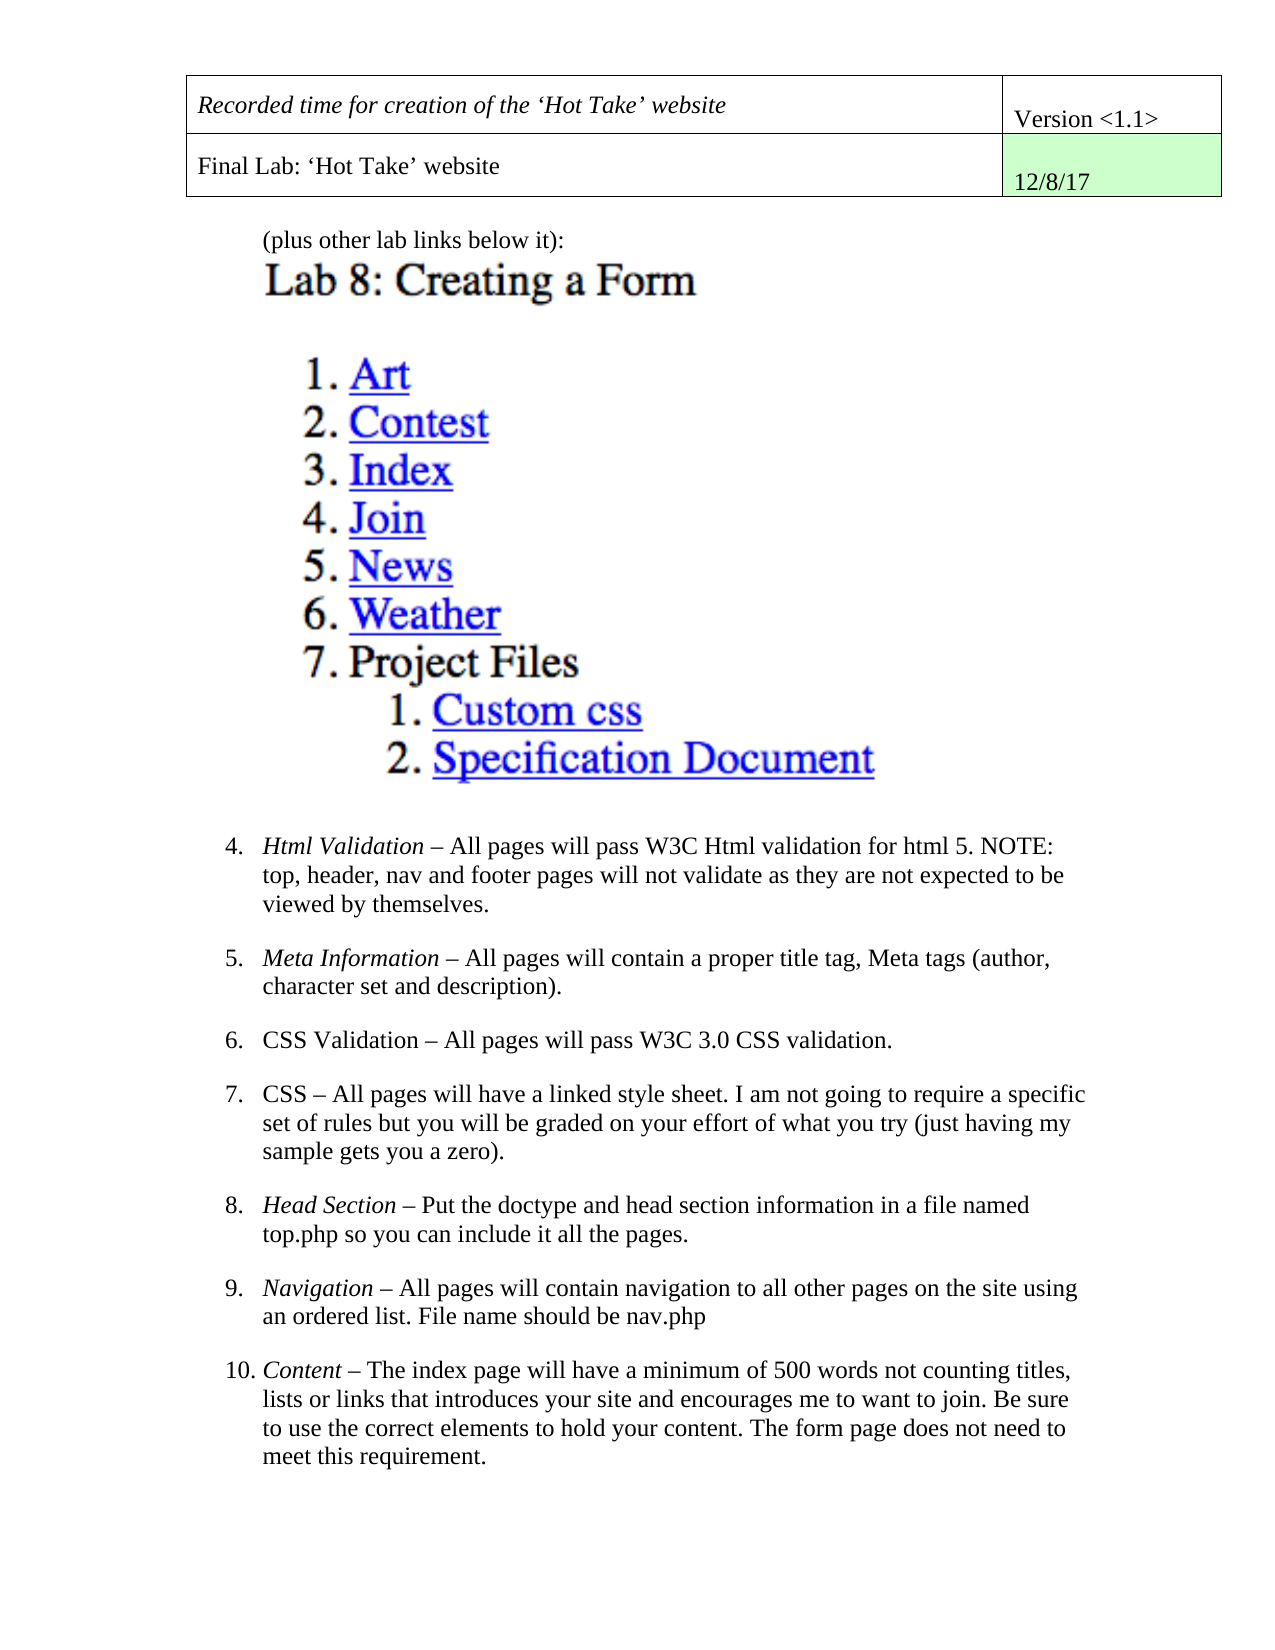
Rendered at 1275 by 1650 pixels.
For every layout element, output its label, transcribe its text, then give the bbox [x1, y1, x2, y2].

picture [262, 254, 921, 807]
list Html Validation – All pages will pass W3C Html validation for html 5. NOTE: top, header, nav and footer pages will not validate as they are not expected to be viewed by themselves. [225, 831, 1087, 918]
list Head Section – Put the doctype and head section information in a file named top.php so you can include it all the pages. [225, 1190, 1087, 1248]
list CSS Validation – All pages will pass W3C 3.0 CSS validation. [225, 1025, 1087, 1054]
list Meta Information – All pages will contain a proper title tag, Meta tags (author, character set and description). [225, 943, 1087, 1000]
list CSS – All pages will have a linked style sheet. I am not going to require a specific set of rules but you will be graded on your effort of what you try (just having my sample gets you a zero). [225, 1079, 1087, 1165]
list Content – The index page will have a minimum of 500 words not counting titles, lists or links that introduces your site and encourages me to want to join. Be sure to use the correct elements to hold your content. The form page does not need to meet this requirement. [225, 1355, 1087, 1470]
list Navigation – All pages will contain navigation to all other pages on the site using an ordered list. File name should be nav.php [225, 1273, 1087, 1330]
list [225, 226, 1087, 806]
